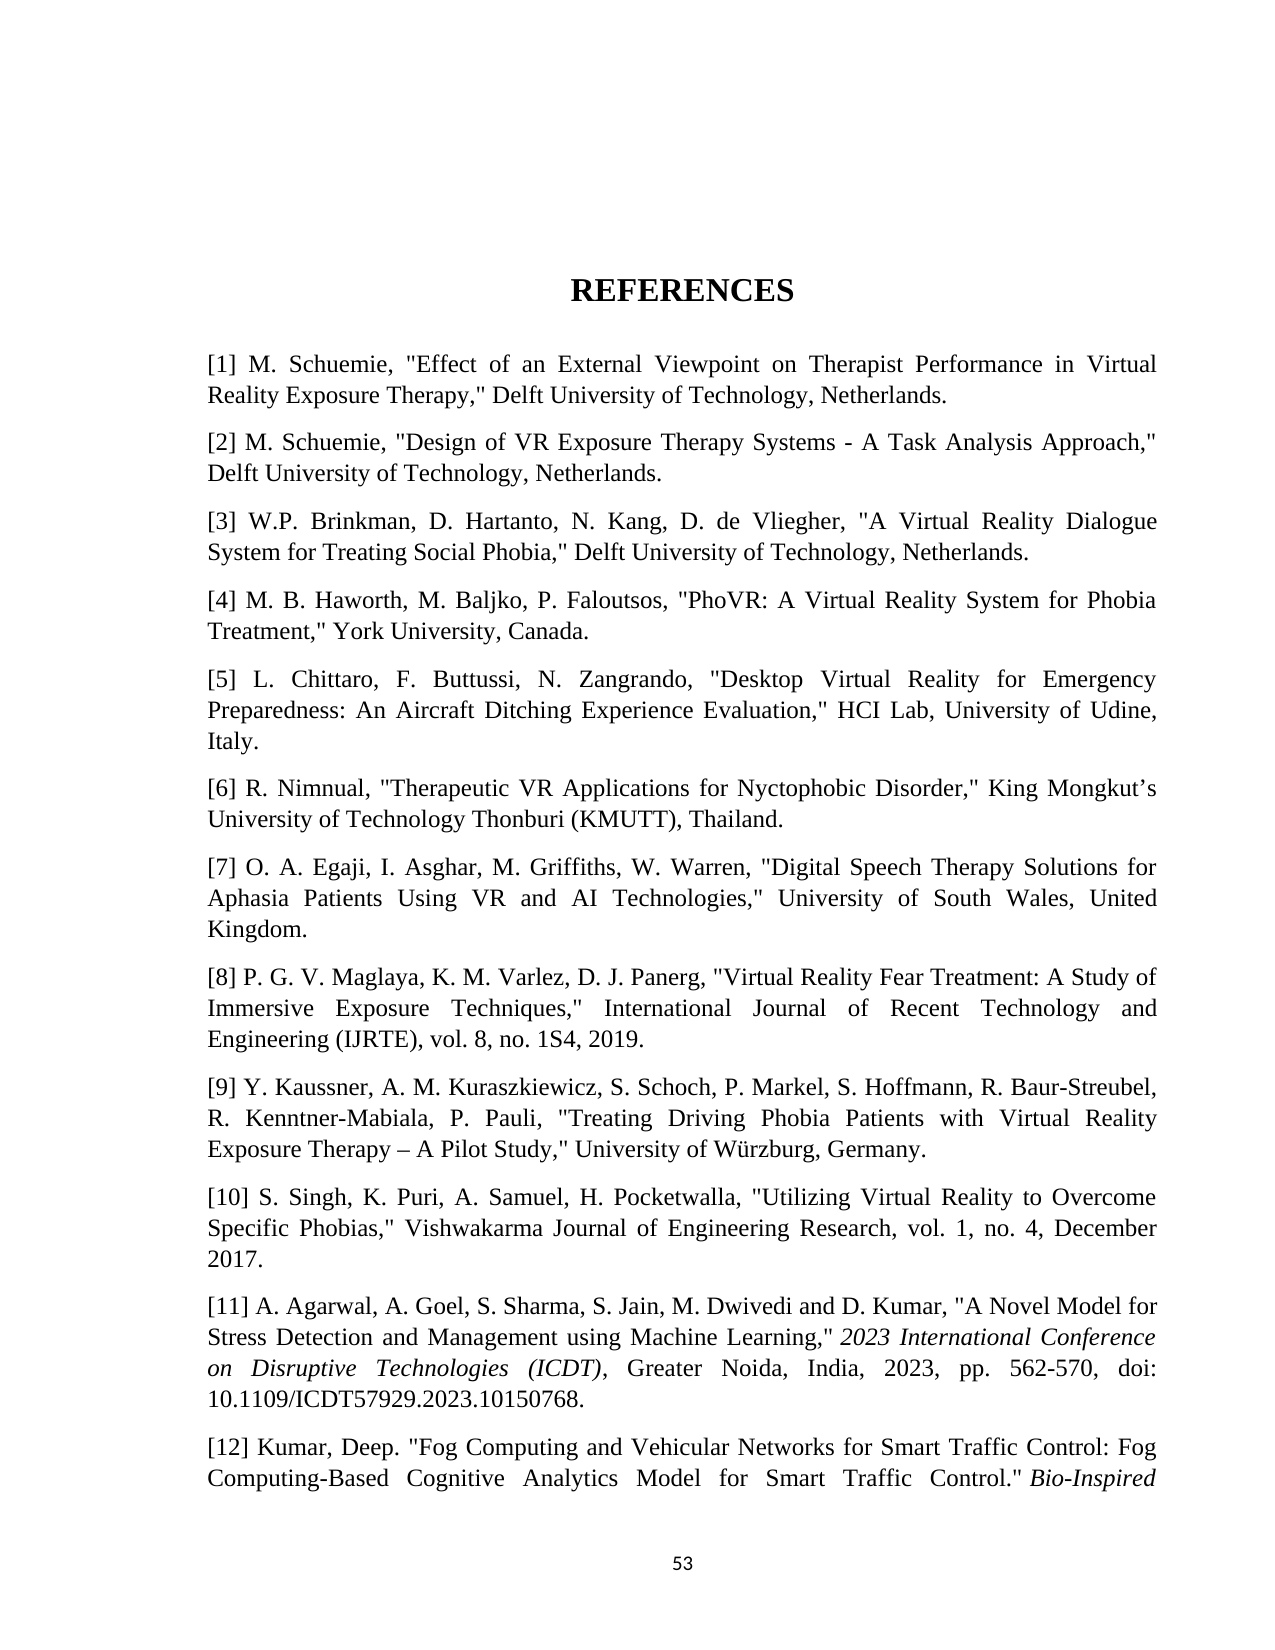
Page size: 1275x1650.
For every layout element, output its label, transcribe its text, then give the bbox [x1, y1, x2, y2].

text [6] R. Nimnual, "Therapeutic VR Applications for Nyctophobic Disorder," King Mongkut’s University of Technology Thonburi (KMUTT), Thailand. [207, 1165, 1158, 1225]
text [5] L. Chittaro, F. Buttussi, N. Zangrando, "Desktop Virtual Reality for Emergency Preparedness: An Aircraft Ditching Experience Evaluation," HCI Lab, University of Udine, Italy. [207, 1055, 1158, 1146]
text [2] M. Schuemie, "Design of VR Exposure Therapy Systems - A Task Analysis Approach," Delft University of Technology, Netherlands. [207, 819, 1158, 879]
text [3] W.P. Brinkman, D. Hartanto, N. Kang, D. de Vliegher, "A Virtual Reality Dialogue System for Treating Social Phobia," Delft University of Technology, Netherlands. [207, 898, 1158, 958]
text [4] M. B. Haworth, M. Baljko, P. Faloutsos, "PhoVR: A Virtual Reality System for Phobia Treatment," York University, Canada. [207, 977, 1158, 1036]
text REFERENCES [207, 662, 1158, 700]
text [1] M. Schuemie, "Effect of an External Viewpoint on Therapist Performance in Virtual Reality Exposure Therapy," Delft University of Technology, Netherlands. [207, 740, 1158, 800]
text [8] P. G. V. Maglaya, K. M. Varlez, D. J. Panerg, "Virtual Reality Fear Treatment: A Study of Immersive Exposure Techniques," International Journal of Recent Technology and Engineering (IJRTE), vol. 8, no. 1S4, 2019. [207, 1354, 1158, 1444]
text [7] O. A. Egaji, I. Asghar, M. Griffiths, W. Warren, "Digital Speech Therapy Solutions for Aphasia Patients Using VR and AI Technologies," University of South Wales, United Kingdom. [207, 1244, 1158, 1335]
